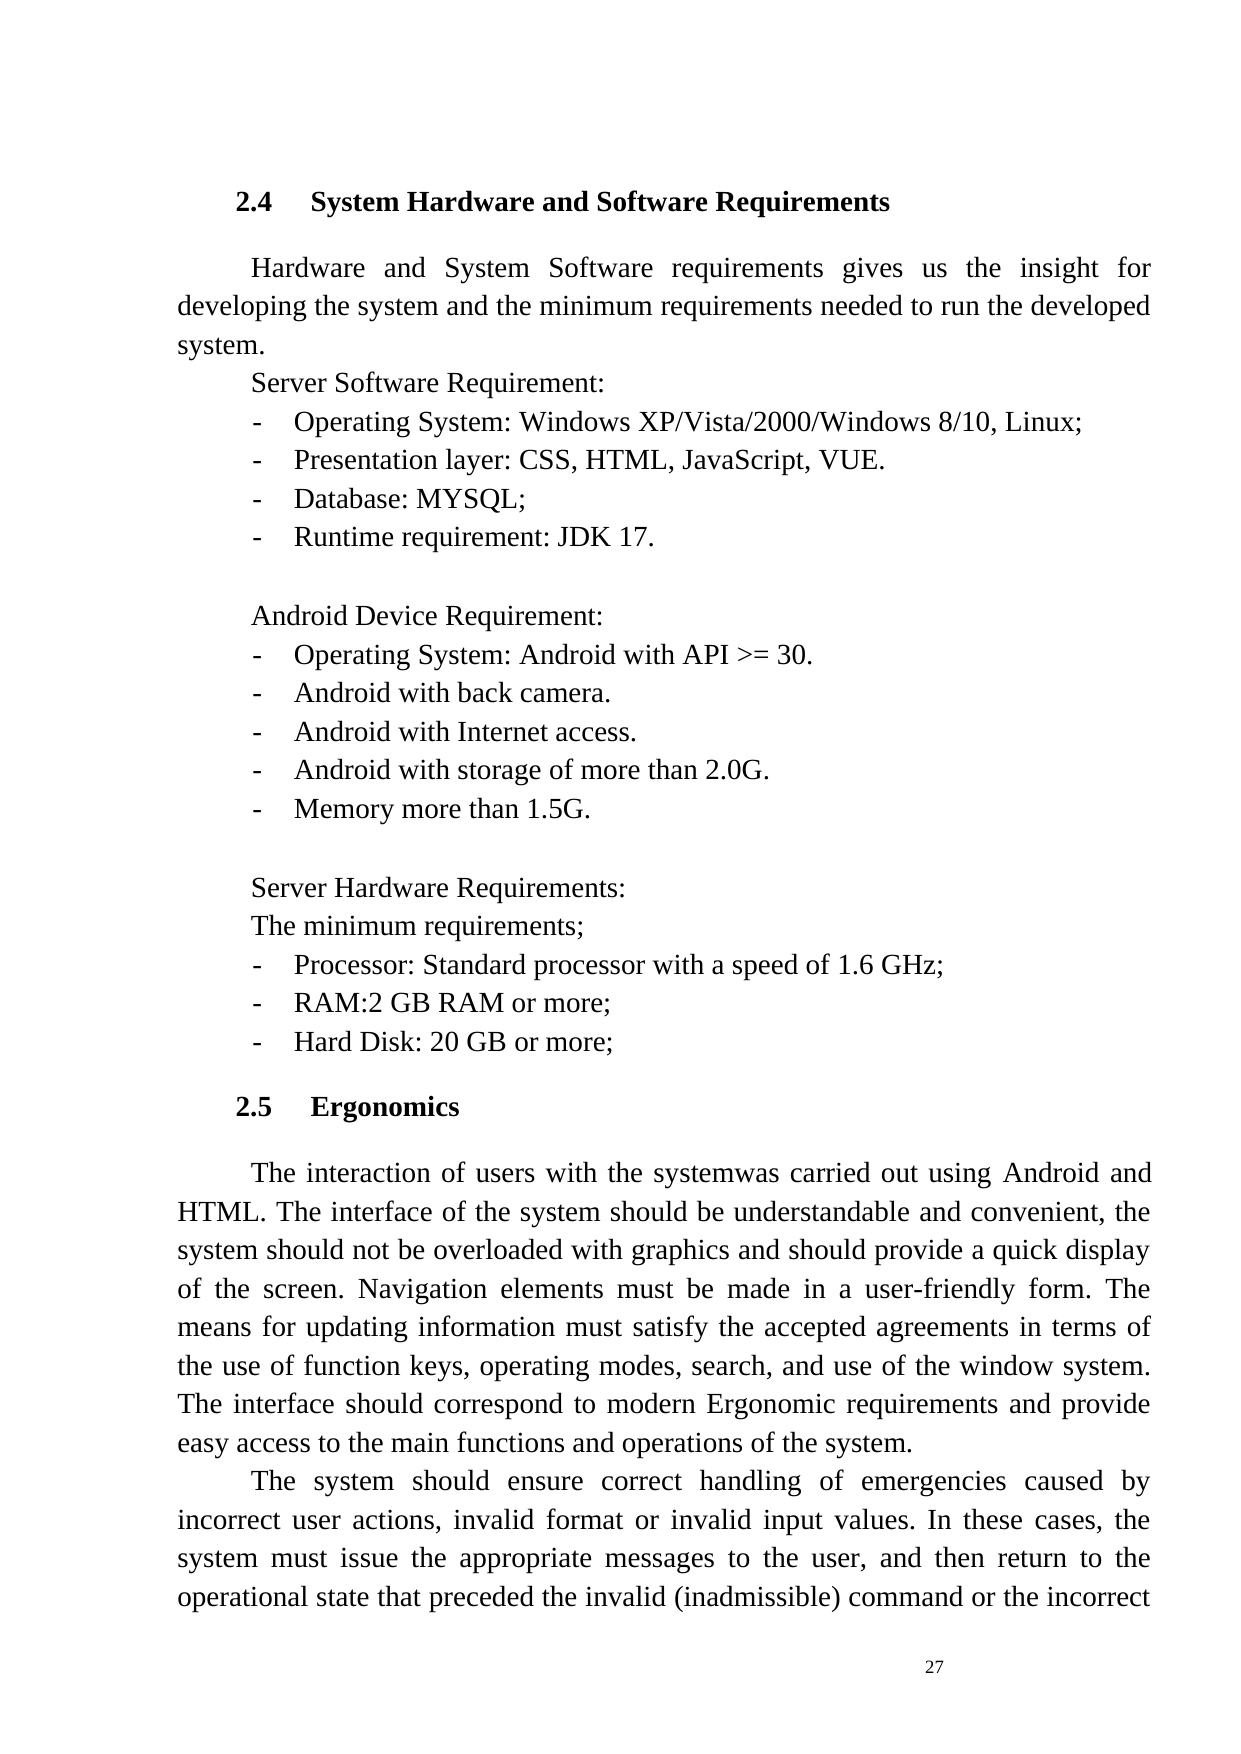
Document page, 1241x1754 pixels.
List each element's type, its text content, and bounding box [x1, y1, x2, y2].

list Android with storage of more than 2.0G. [177, 752, 1158, 786]
list Android with Internet access. [177, 714, 1158, 747]
text Android Device Requirement: [177, 598, 1152, 632]
list Runtime requirement: JDK 17. [177, 519, 1158, 553]
list Memory more than 1.5G. [177, 791, 1158, 824]
text The interaction of users with the systemwas carried out using Android and HTML. The interface of the system should be understandable and convenient, the system should not be overloaded with graphics and should provide a quick display of the screen. Navigation elements must be made in a user-friendly form. The means for updating information must satisfy the accepted agreements in terms of the use of function keys, operating modes, search, and use of the window system. The interface should correspond to modern Ergonomic requirements and provide easy access to the main functions and operations of the system. [177, 1155, 1152, 1458]
subtitle System Hardware and Software Requirements [235, 184, 1152, 218]
list Hard Disk: 20 GB or more; [177, 1024, 1158, 1057]
list Operating System: Android with API >= 30. [177, 637, 1158, 670]
list Presentation layer: CSS, HTML, JavaScript, VUE. [177, 442, 1158, 476]
list Processor: Standard processor with a speed of 1.6 GHz; [177, 947, 1158, 980]
text The minimum requirements; [177, 908, 1152, 942]
list Operating System: Windows XP/Vista/2000/Windows 8/10, Linux; [177, 404, 1158, 437]
subtitle Ergonomics [235, 1089, 1152, 1123]
text Server Software Requirement: [177, 365, 1152, 399]
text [177, 1463, 1152, 1613]
list Database: MYSQL; [177, 481, 1158, 514]
text Server Hardware Requirements: [177, 870, 1152, 903]
list RAM:2 GB RAM or more; [177, 985, 1158, 1019]
text Hardware and System Software requirements gives us the insight for developing the system and the minimum requirements needed to run the developed system. [177, 250, 1152, 360]
list Android with back camera. [177, 675, 1158, 709]
